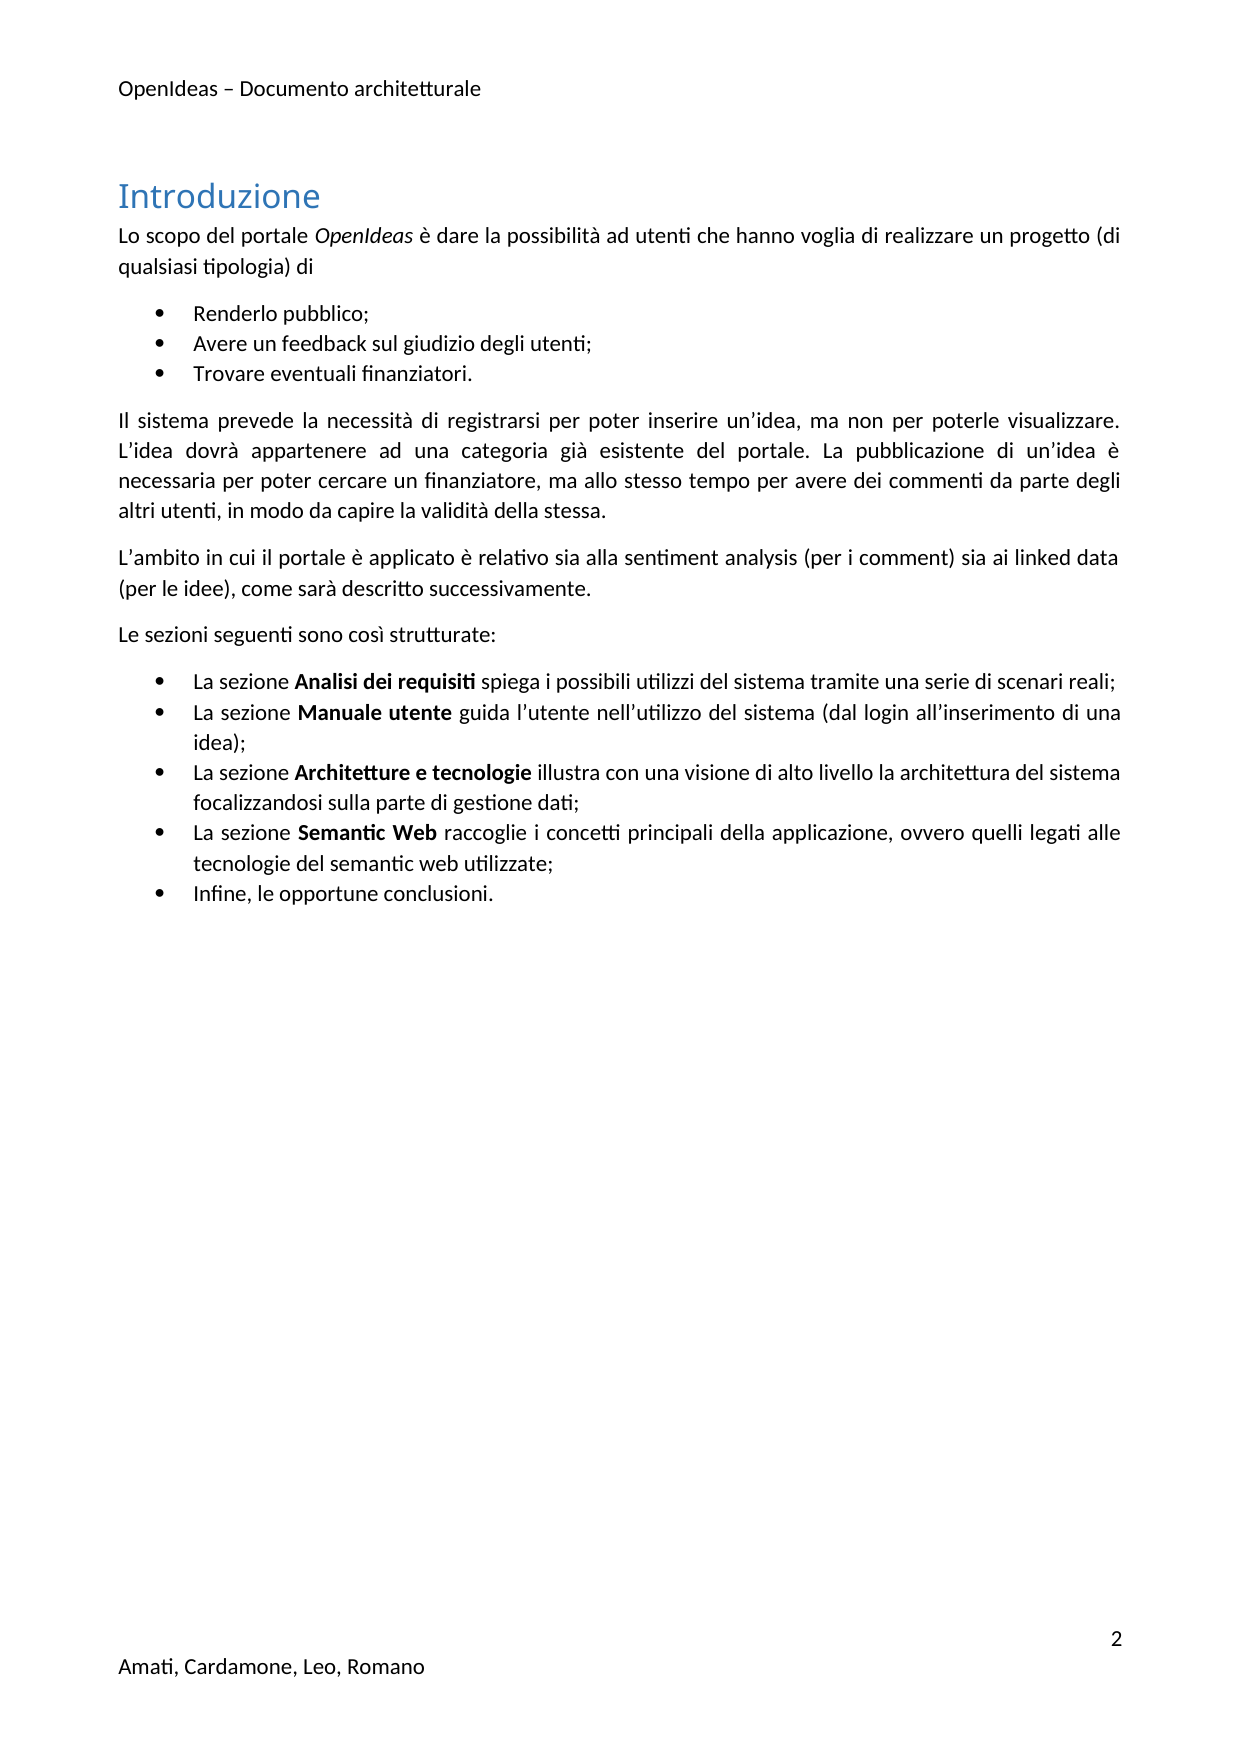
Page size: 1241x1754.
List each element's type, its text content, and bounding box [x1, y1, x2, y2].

subtitle Introduzione [118, 173, 1122, 218]
text Lo scopo del portale OpenIdeas è dare la possibilità ad utenti che hanno voglia di realizzare un progetto (di qualsiasi tipologia) di [118, 222, 1122, 280]
list Infine, le opportune conclusioni. [156, 879, 1122, 907]
list Renderlo pubblico; [156, 299, 1122, 327]
list Trovare eventuali finanziatori. [156, 359, 1122, 387]
text Il sistema prevede la necessità di registrarsi per poter inserire un’idea, ma non per poterle visualizzare. L’idea dovrà appartenere ad una categoria già esistente del portale. La pubblicazione di un’idea è necessaria per poter cercare un finanziatore, ma allo stesso tempo per avere dei commenti da parte degli altri utenti, in modo da capire la validità della stessa. [118, 406, 1122, 524]
list La sezione Analisi dei requisiti spiega i possibili utilizzi del sistema tramite una serie di scenari reali; [156, 667, 1122, 695]
text L’ambito in cui il portale è applicato è relativo sia alla sentiment analysis (per i comment) sia ai linked data (per le idee), come sarà descritto successivamente. [118, 543, 1122, 602]
list La sezione Semantic Web raccoglie i concetti principali della applicazione, ovvero quelli legati alle tecnologie del semantic web utilizzate; [156, 818, 1122, 877]
list La sezione Architetture e tecnologie illustra con una visione di alto livello la architettura del sistema focalizzandosi sulla parte di gestione dati; [156, 758, 1122, 816]
list La sezione Manuale utente guida l’utente nell’utilizzo del sistema (dal login all’inserimento di una idea); [156, 698, 1122, 756]
list Avere un feedback sul giudizio degli utenti; [156, 329, 1122, 357]
text Le sezioni seguenti sono così strutturate: [118, 621, 1122, 648]
